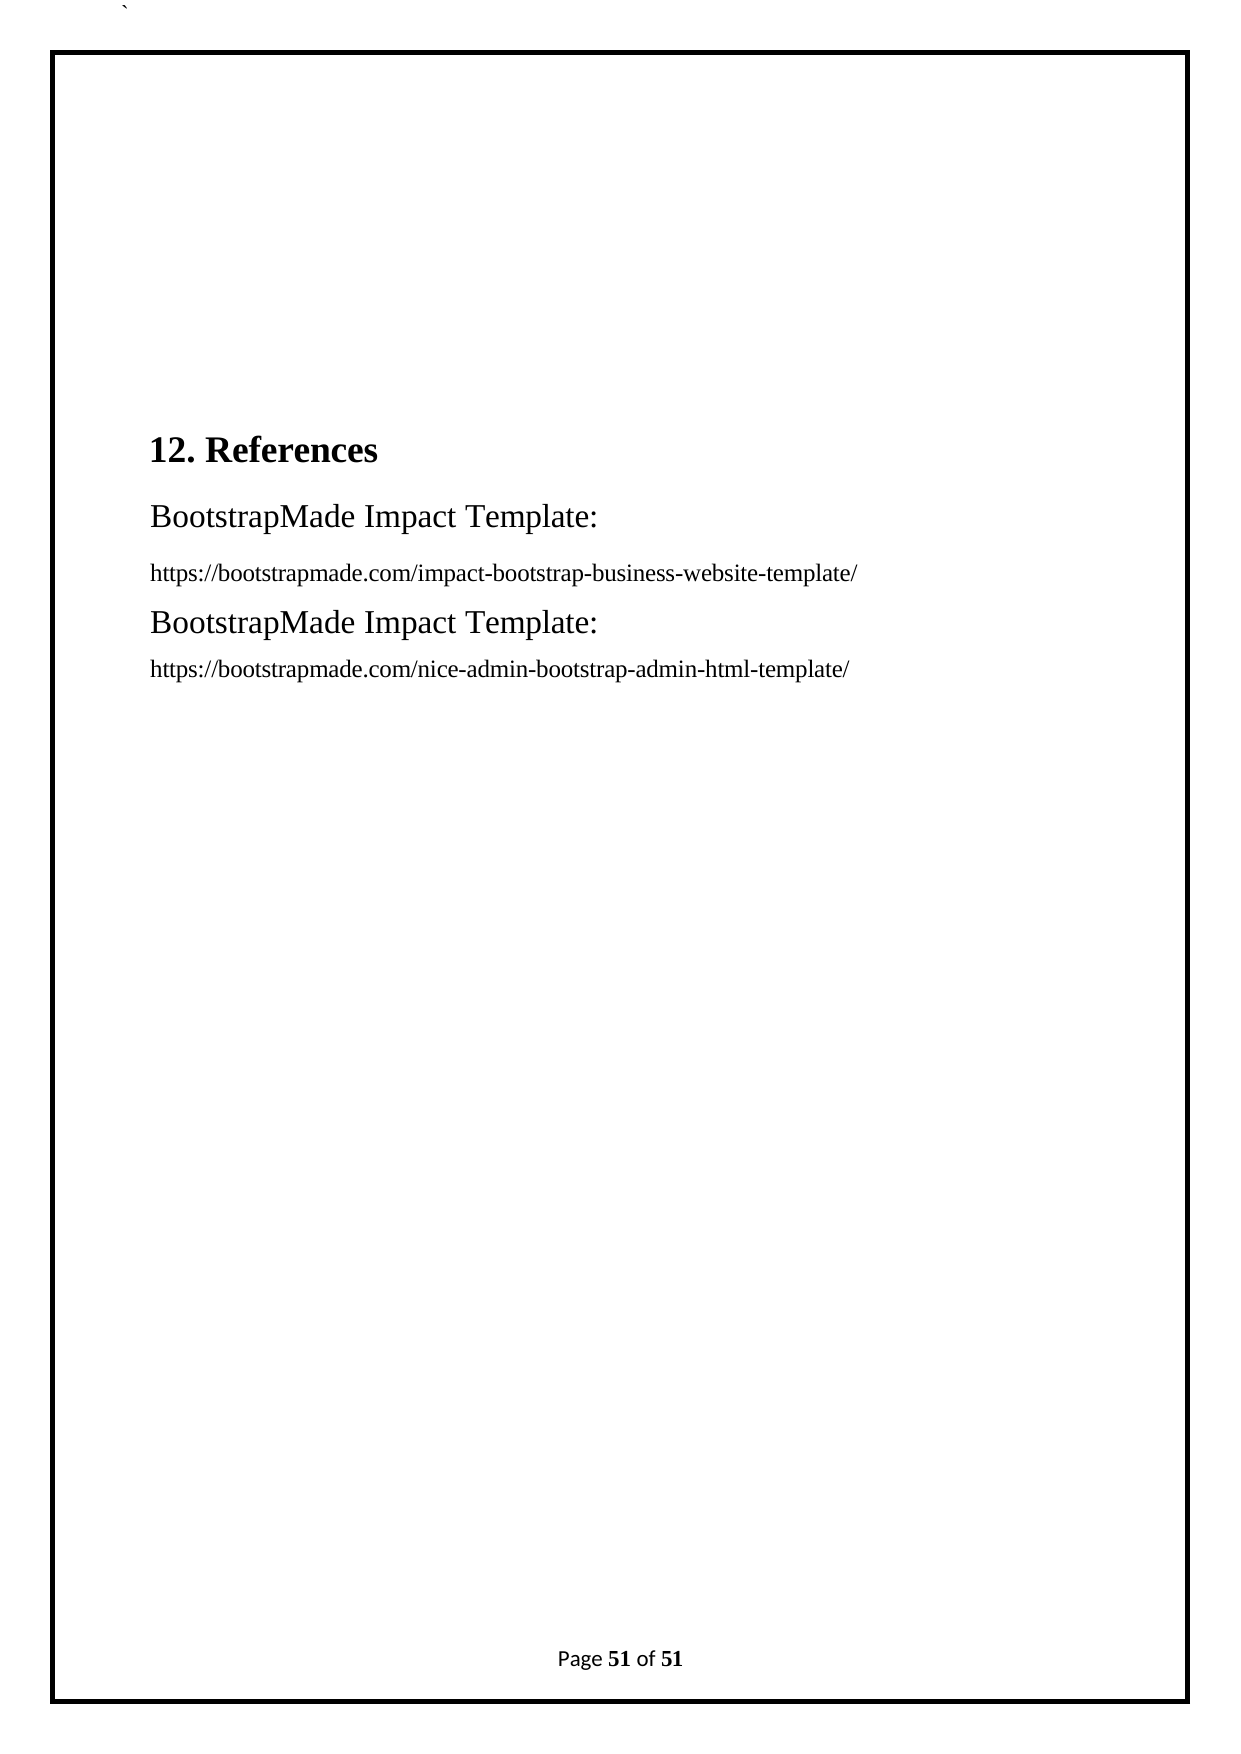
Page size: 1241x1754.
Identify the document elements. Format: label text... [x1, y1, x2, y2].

text BootstrapMade Impact Template: [150, 603, 1138, 641]
subtitle 12. References [148, 428, 1138, 471]
text https://bootstrapmade.com/impact-bootstrap-business-website-template/ [150, 558, 1138, 587]
text BootstrapMade Impact Template: [150, 496, 1138, 534]
text https://bootstrapmade.com/nice-admin-bootstrap-admin-html-template/ [150, 654, 1138, 682]
